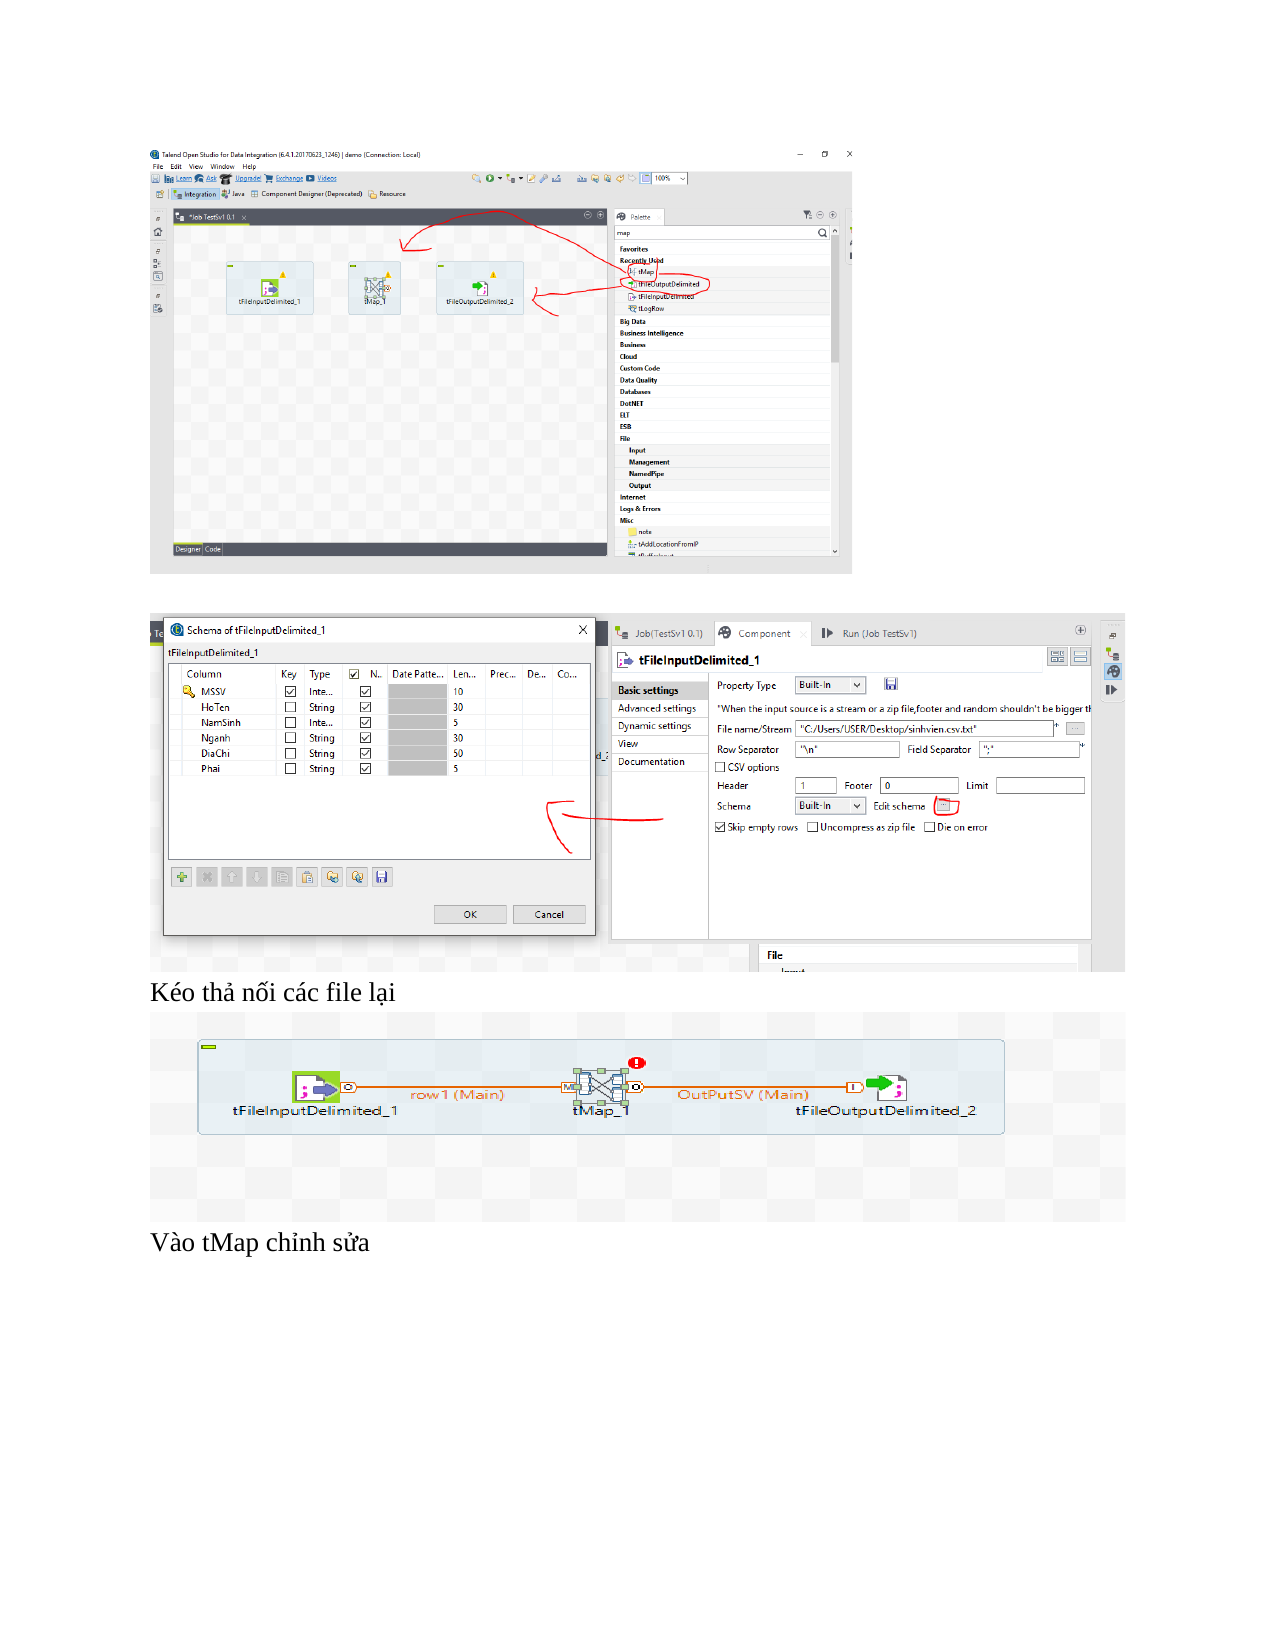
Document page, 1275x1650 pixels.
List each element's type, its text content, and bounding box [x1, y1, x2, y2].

picture [150, 613, 1125, 972]
text Vào tMap chỉnh sửa [150, 1226, 1125, 1257]
picture [150, 1012, 1126, 1222]
text Kéo thả nối các file lại [150, 976, 1125, 1007]
picture [150, 150, 853, 574]
